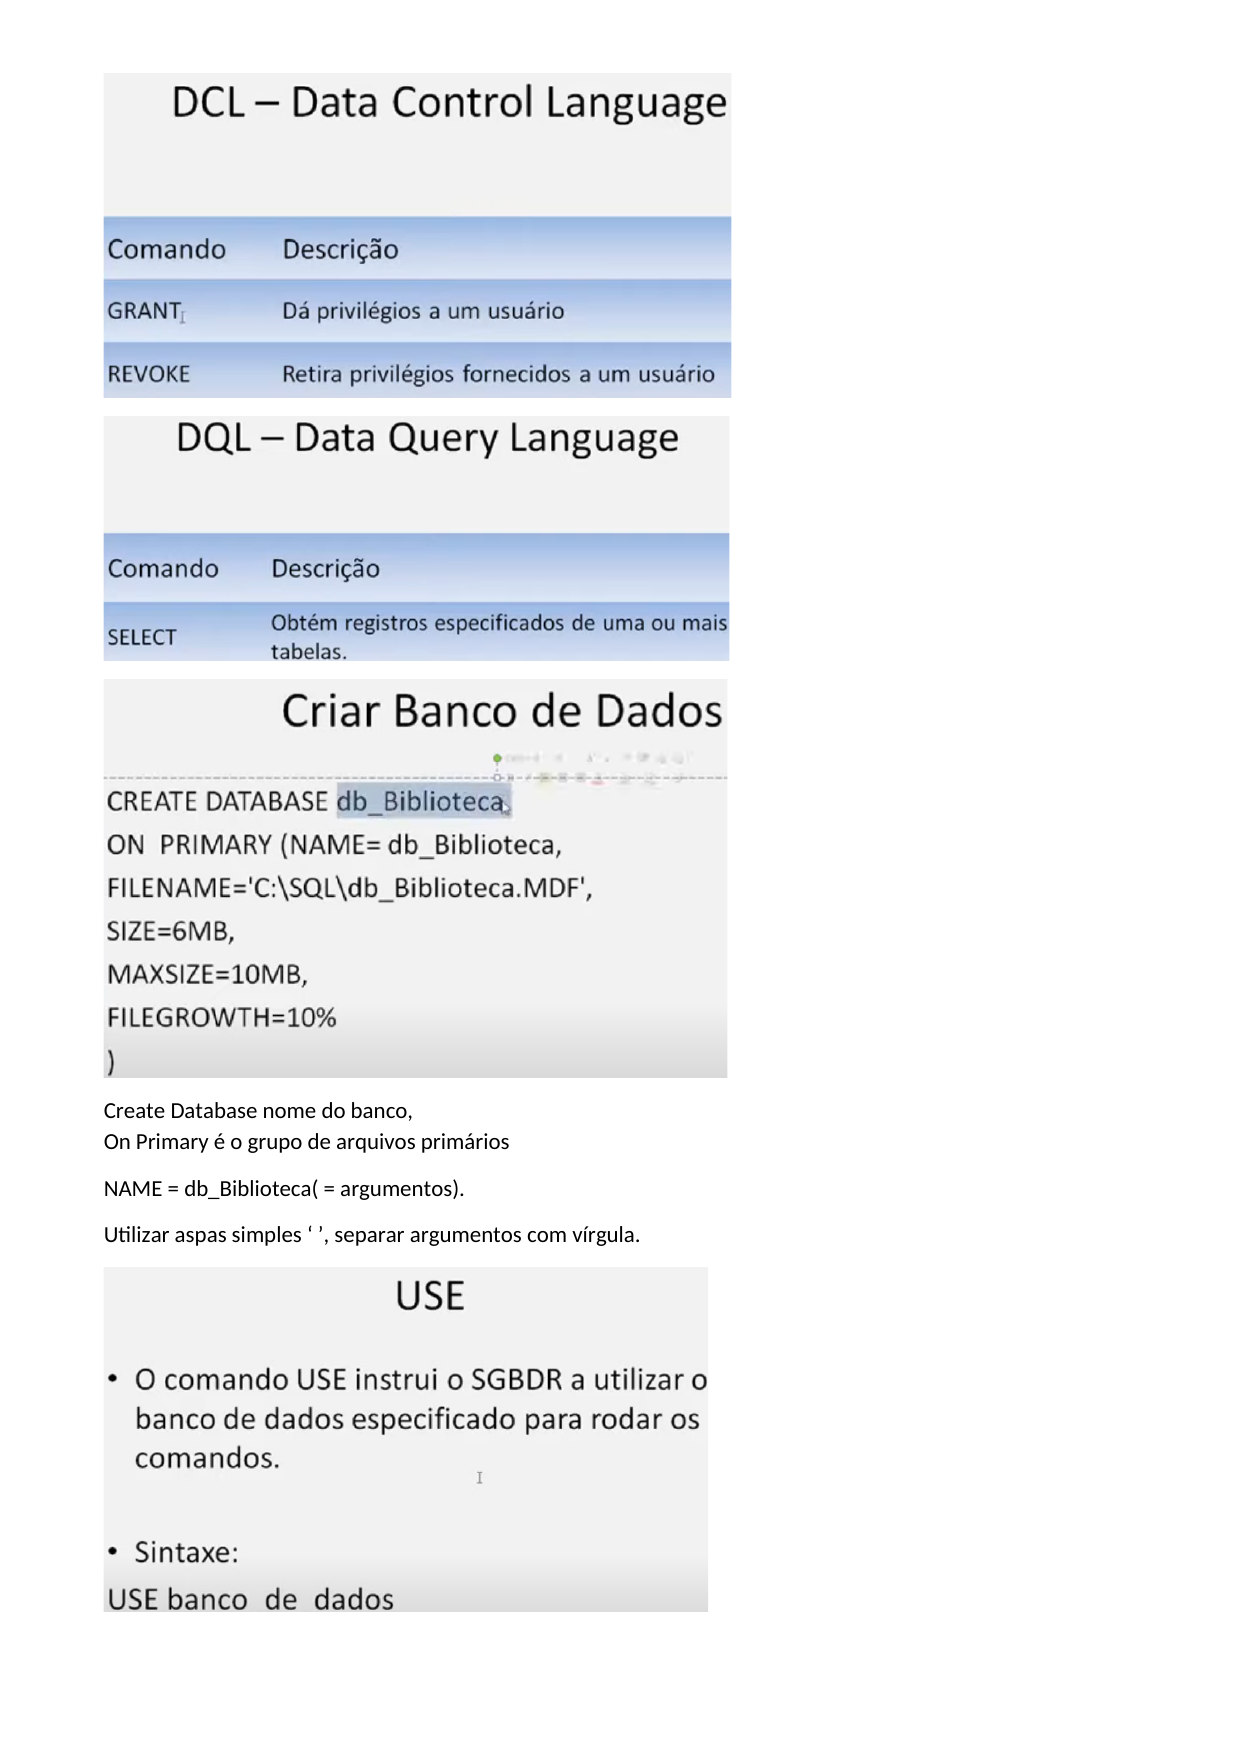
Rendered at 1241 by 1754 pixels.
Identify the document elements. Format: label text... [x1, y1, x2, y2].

picture [103, 416, 730, 661]
picture [103, 73, 732, 398]
picture [103, 679, 728, 1078]
text NAME = db_Biblioteca( = argumentos). [103, 1174, 1122, 1202]
text Utilizar aspas simples ‘ ’, separar argumentos com vírgula. [103, 1221, 1122, 1248]
picture [103, 1267, 709, 1612]
text Create Database nome do banco, On Primary é o grupo de arquivos primários [103, 1097, 1122, 1155]
